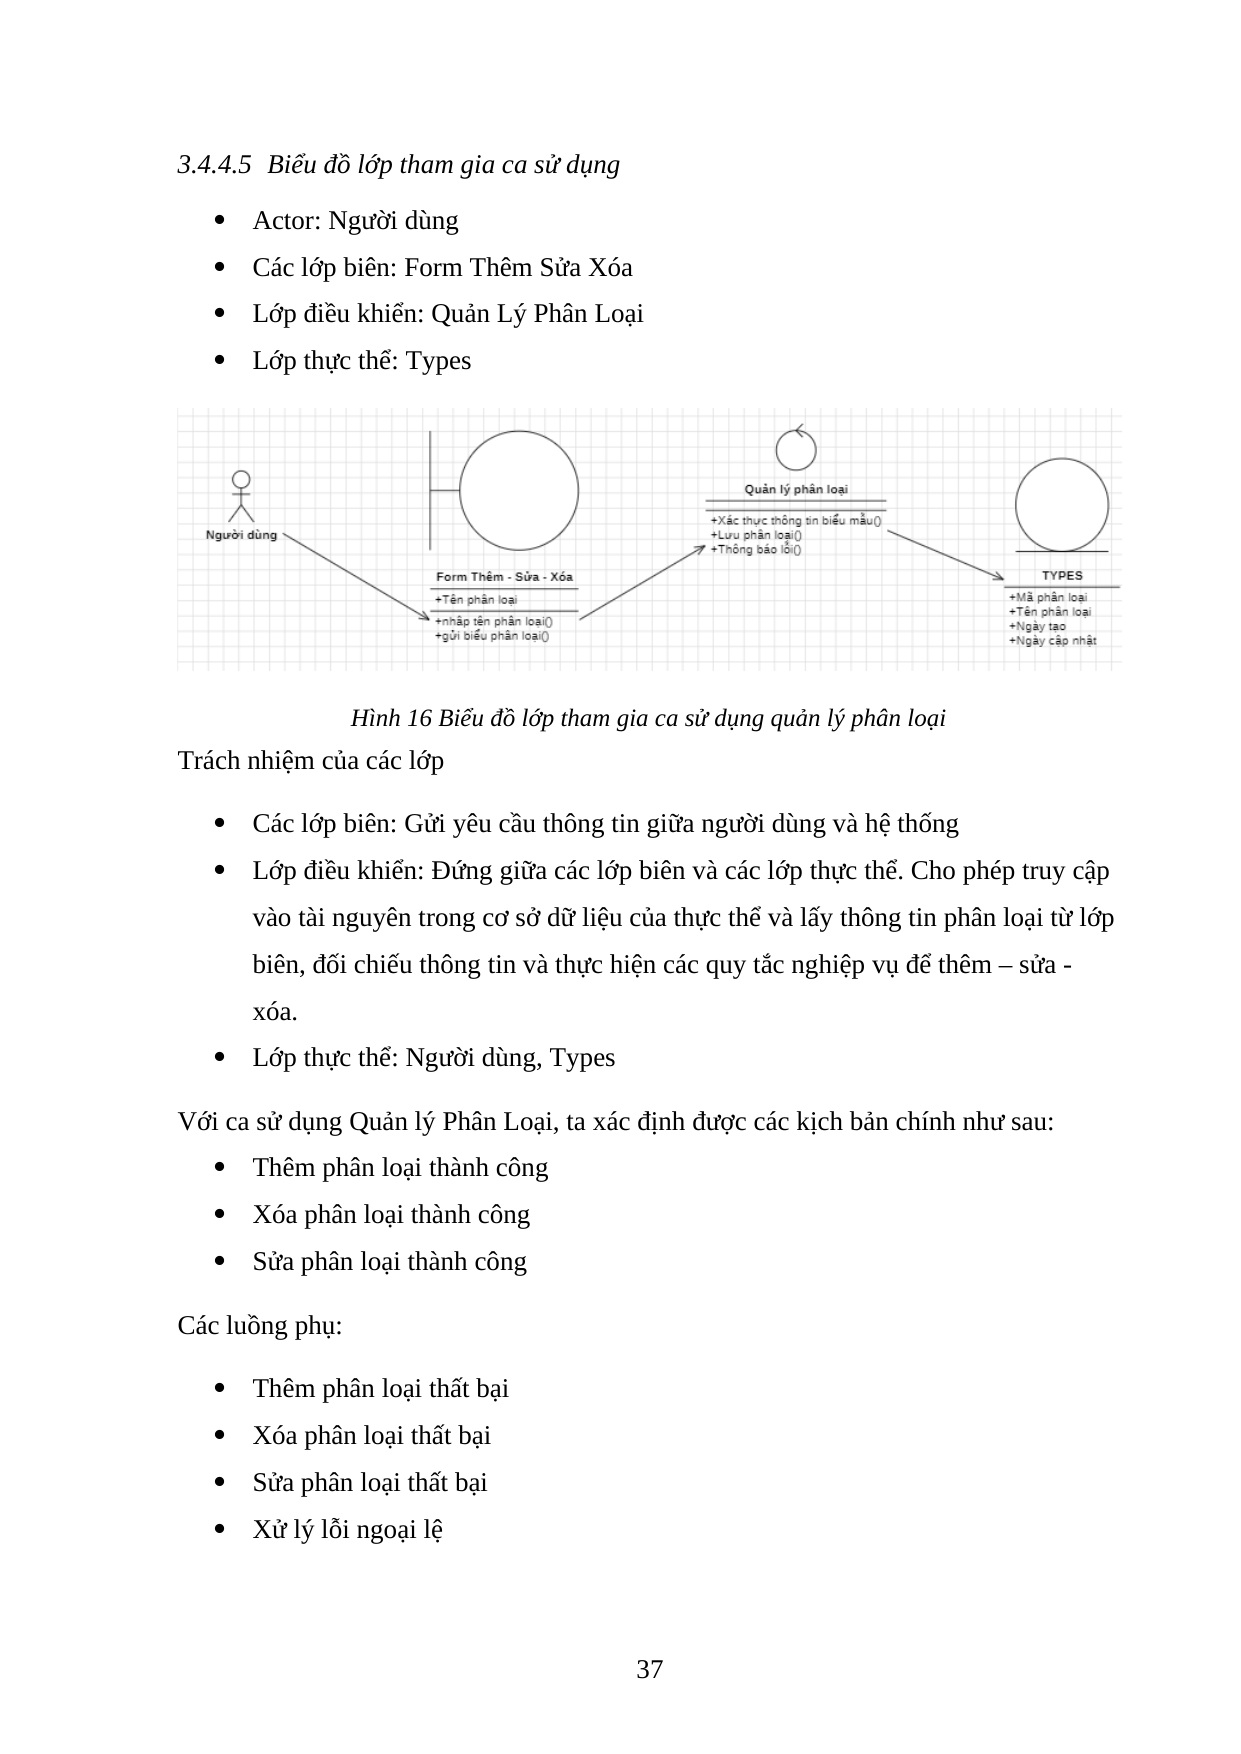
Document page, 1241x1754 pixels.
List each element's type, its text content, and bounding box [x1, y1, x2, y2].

list Actor: Người dùng [215, 204, 1122, 235]
text Hình 16 Biểu đồ lớp tham gia ca sử dụng quản lý phân loại [177, 703, 1122, 732]
list Thêm phân loại thành công [215, 1151, 1122, 1183]
list Các lớp biên: Form Thêm Sửa Xóa [215, 251, 1122, 282]
list Lớp thực thể: Types [215, 344, 1122, 376]
list Các lớp biên: Gửi yêu cầu thông tin giữa người dùng và hệ thống [215, 808, 1122, 839]
list Lớp thực thể: Người dùng, Types [215, 1041, 1122, 1072]
list Sửa phân loại thất bại [215, 1466, 1122, 1497]
subtitle Biểu đồ lớp tham gia ca sử dụng [177, 148, 1122, 179]
picture [177, 408, 1123, 671]
list Xóa phân loại thành công [215, 1198, 1122, 1229]
list Xóa phân loại thất bại [215, 1419, 1122, 1450]
list Lớp điều khiển: Đứng giữa các lớp biên và các lớp thực thể. Cho phép truy cập vào tài nguyên trong cơ sở dữ liệu của thực thể và lấy thông tin phân loại từ lớp biên, đối chiếu thông tin và thực hiện các quy tắc nghiệp vụ để thêm – sửa - xóa. [215, 854, 1122, 1026]
text Các luồng phụ: [177, 1309, 1122, 1340]
list Sửa phân loại thành công [215, 1245, 1122, 1276]
text Với ca sử dụng Quản lý Phân Loại, ta xác định được các kịch bản chính như sau: [177, 1105, 1122, 1136]
list Thêm phân loại thất bại [215, 1372, 1122, 1403]
list Xử lý lỗi ngoại lệ [215, 1513, 1122, 1544]
list Lớp điều khiển: Quản Lý Phân Loại [215, 298, 1122, 329]
text Trách nhiệm của các lớp [177, 744, 1122, 775]
